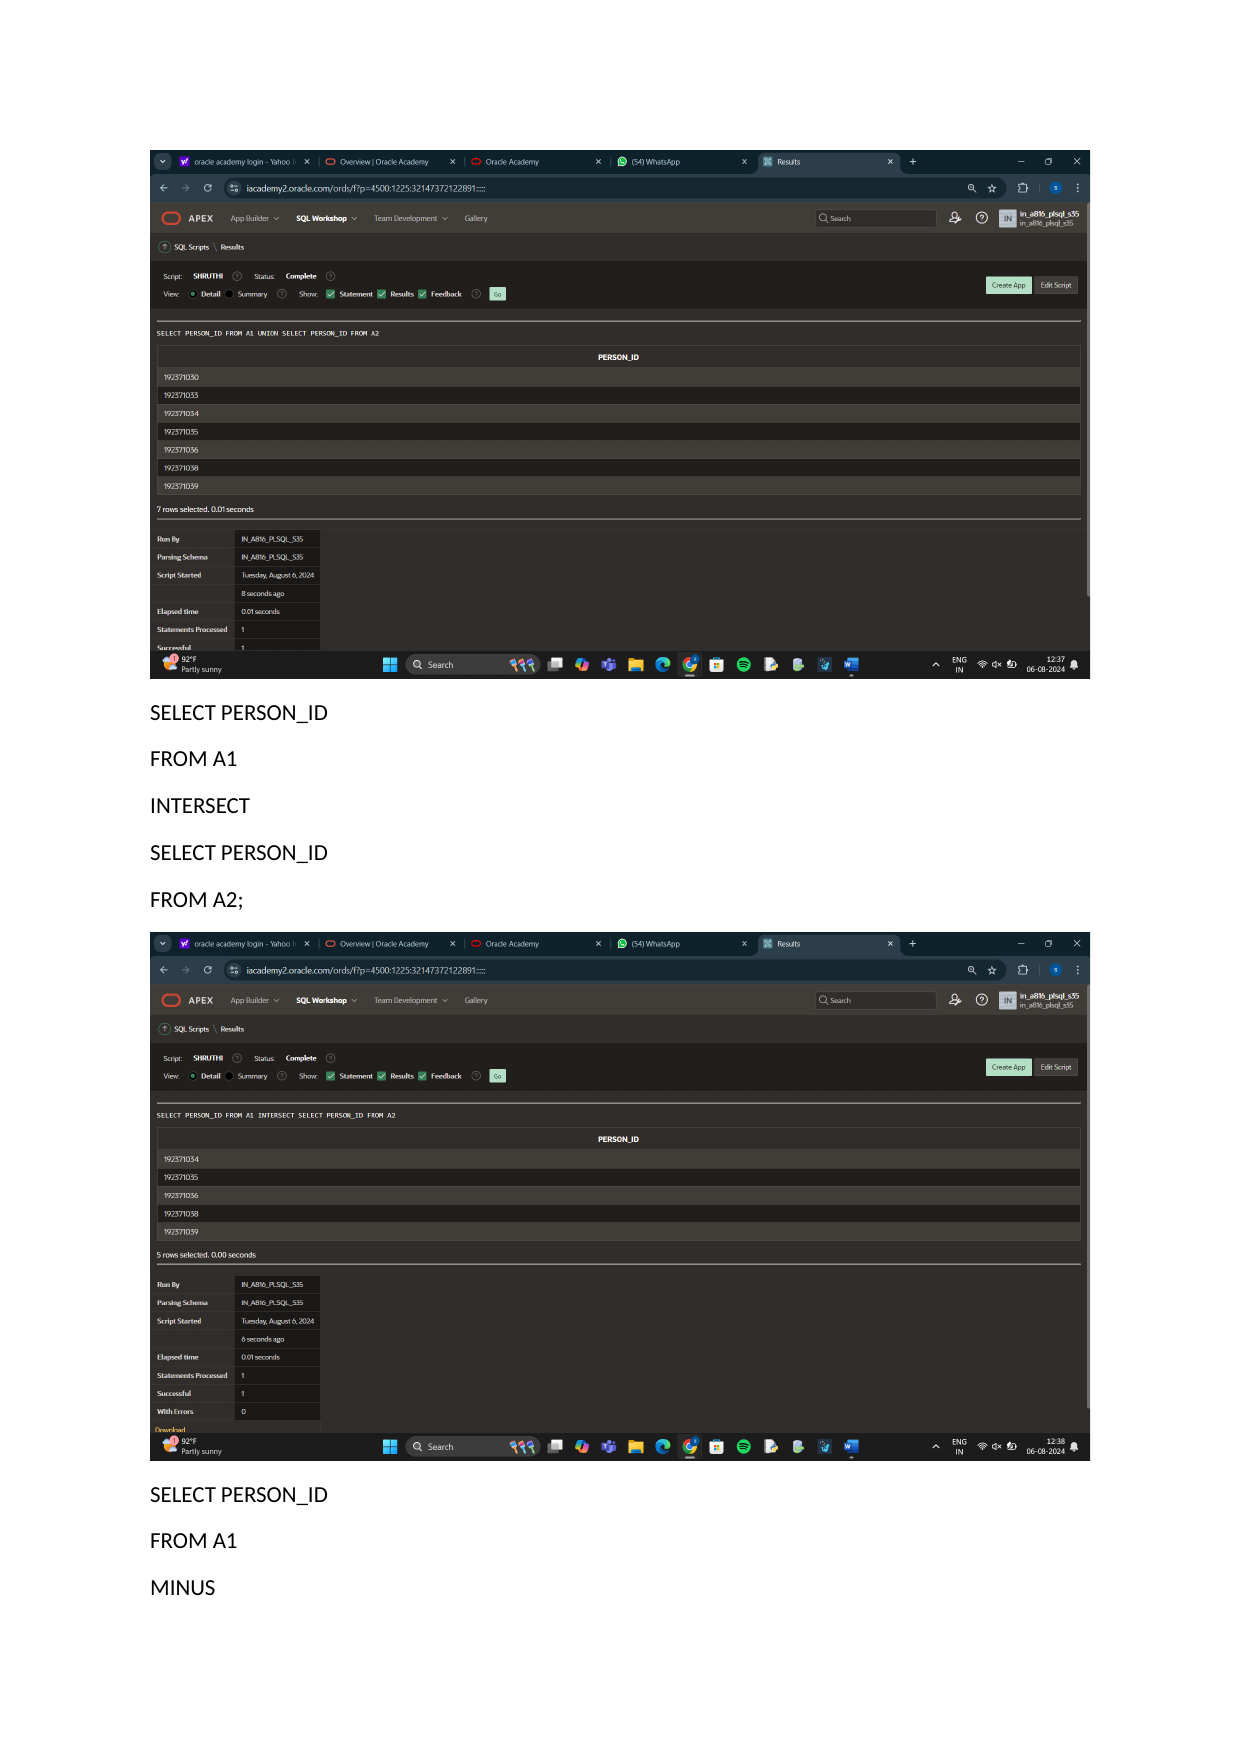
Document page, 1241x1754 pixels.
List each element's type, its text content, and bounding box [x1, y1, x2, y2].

text FROM A1 [150, 1527, 1090, 1555]
text SELECT PERSON_ID [150, 1480, 1090, 1508]
text MINUS [150, 1573, 1090, 1602]
text FROM A2; [150, 885, 1090, 913]
text SELECT PERSON_ID [150, 698, 1090, 726]
text SELECT PERSON_ID [150, 838, 1090, 866]
picture [150, 150, 1091, 679]
text FROM A1 [150, 744, 1090, 773]
text INTERSECT [150, 791, 1090, 819]
picture [150, 932, 1091, 1461]
